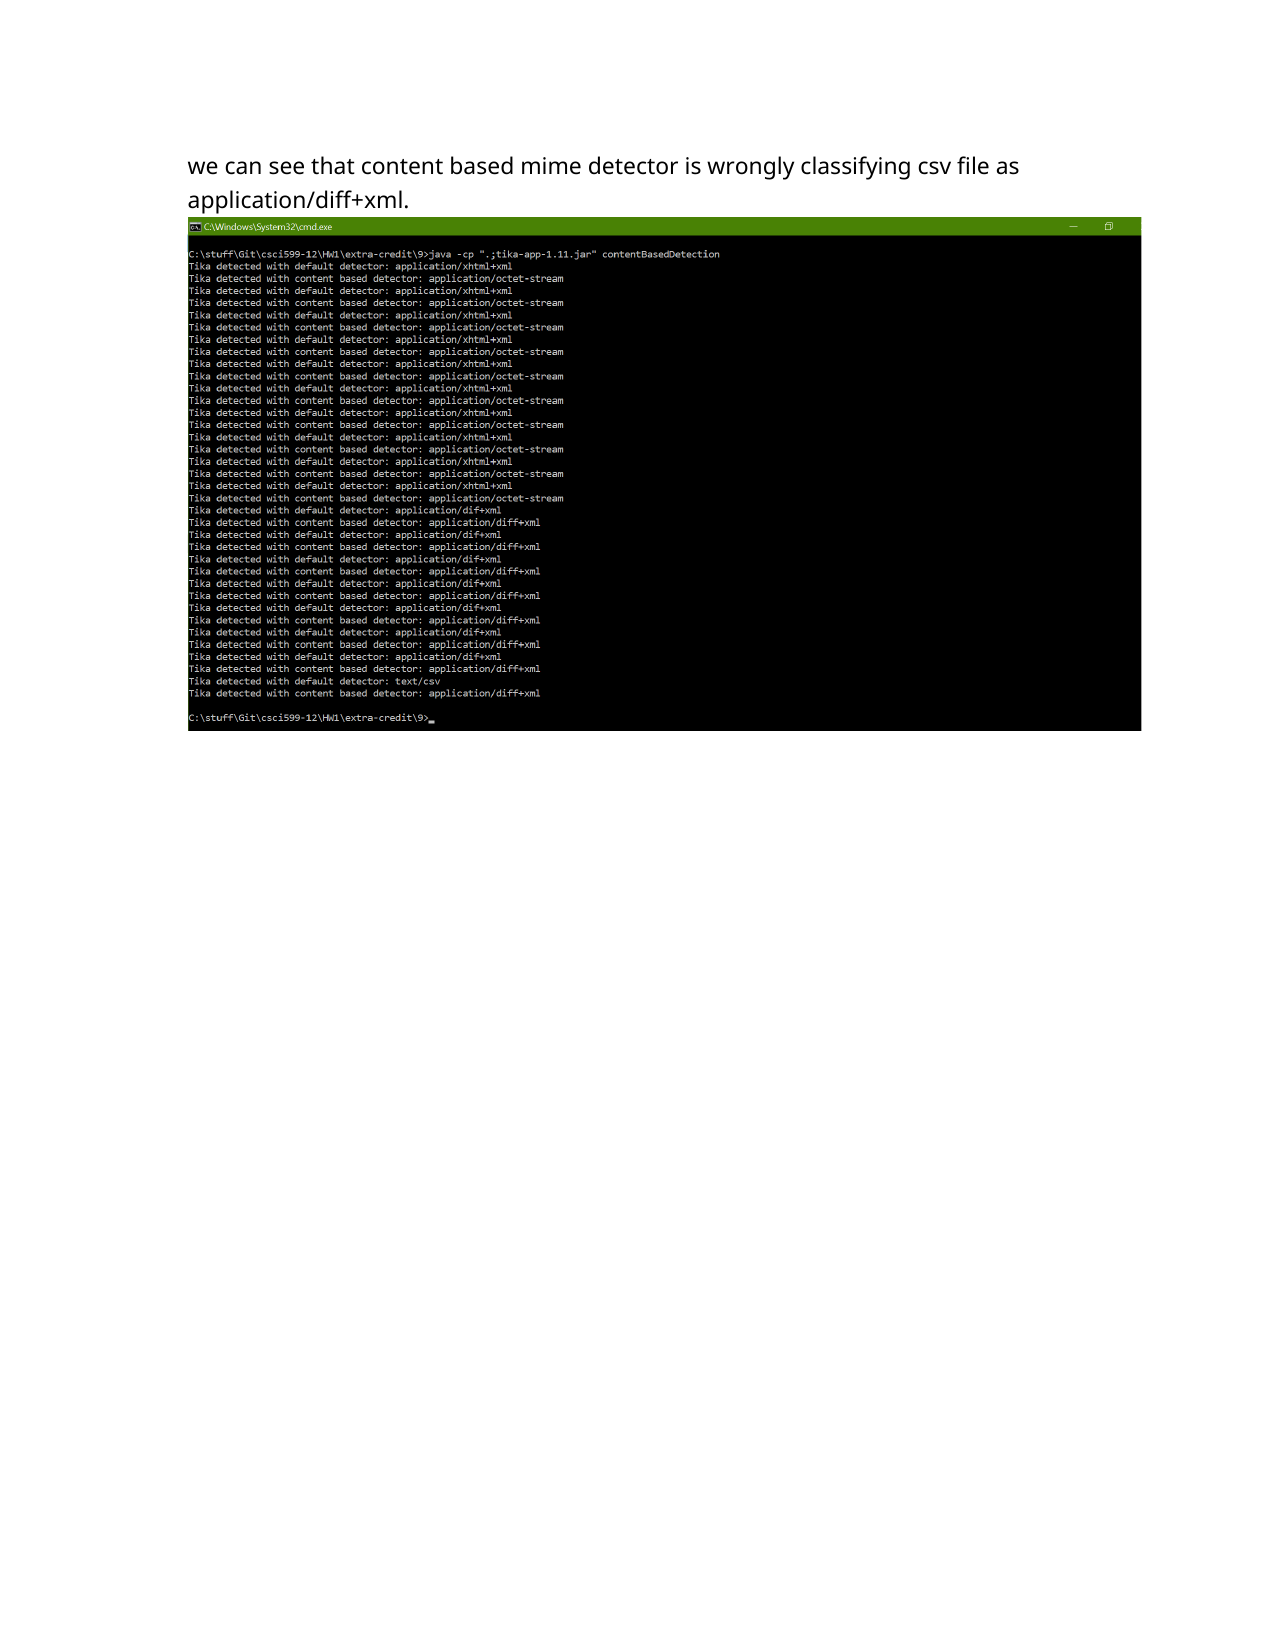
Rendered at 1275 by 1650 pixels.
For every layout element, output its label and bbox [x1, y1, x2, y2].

list [187, 150, 1125, 215]
picture [187, 217, 1142, 731]
